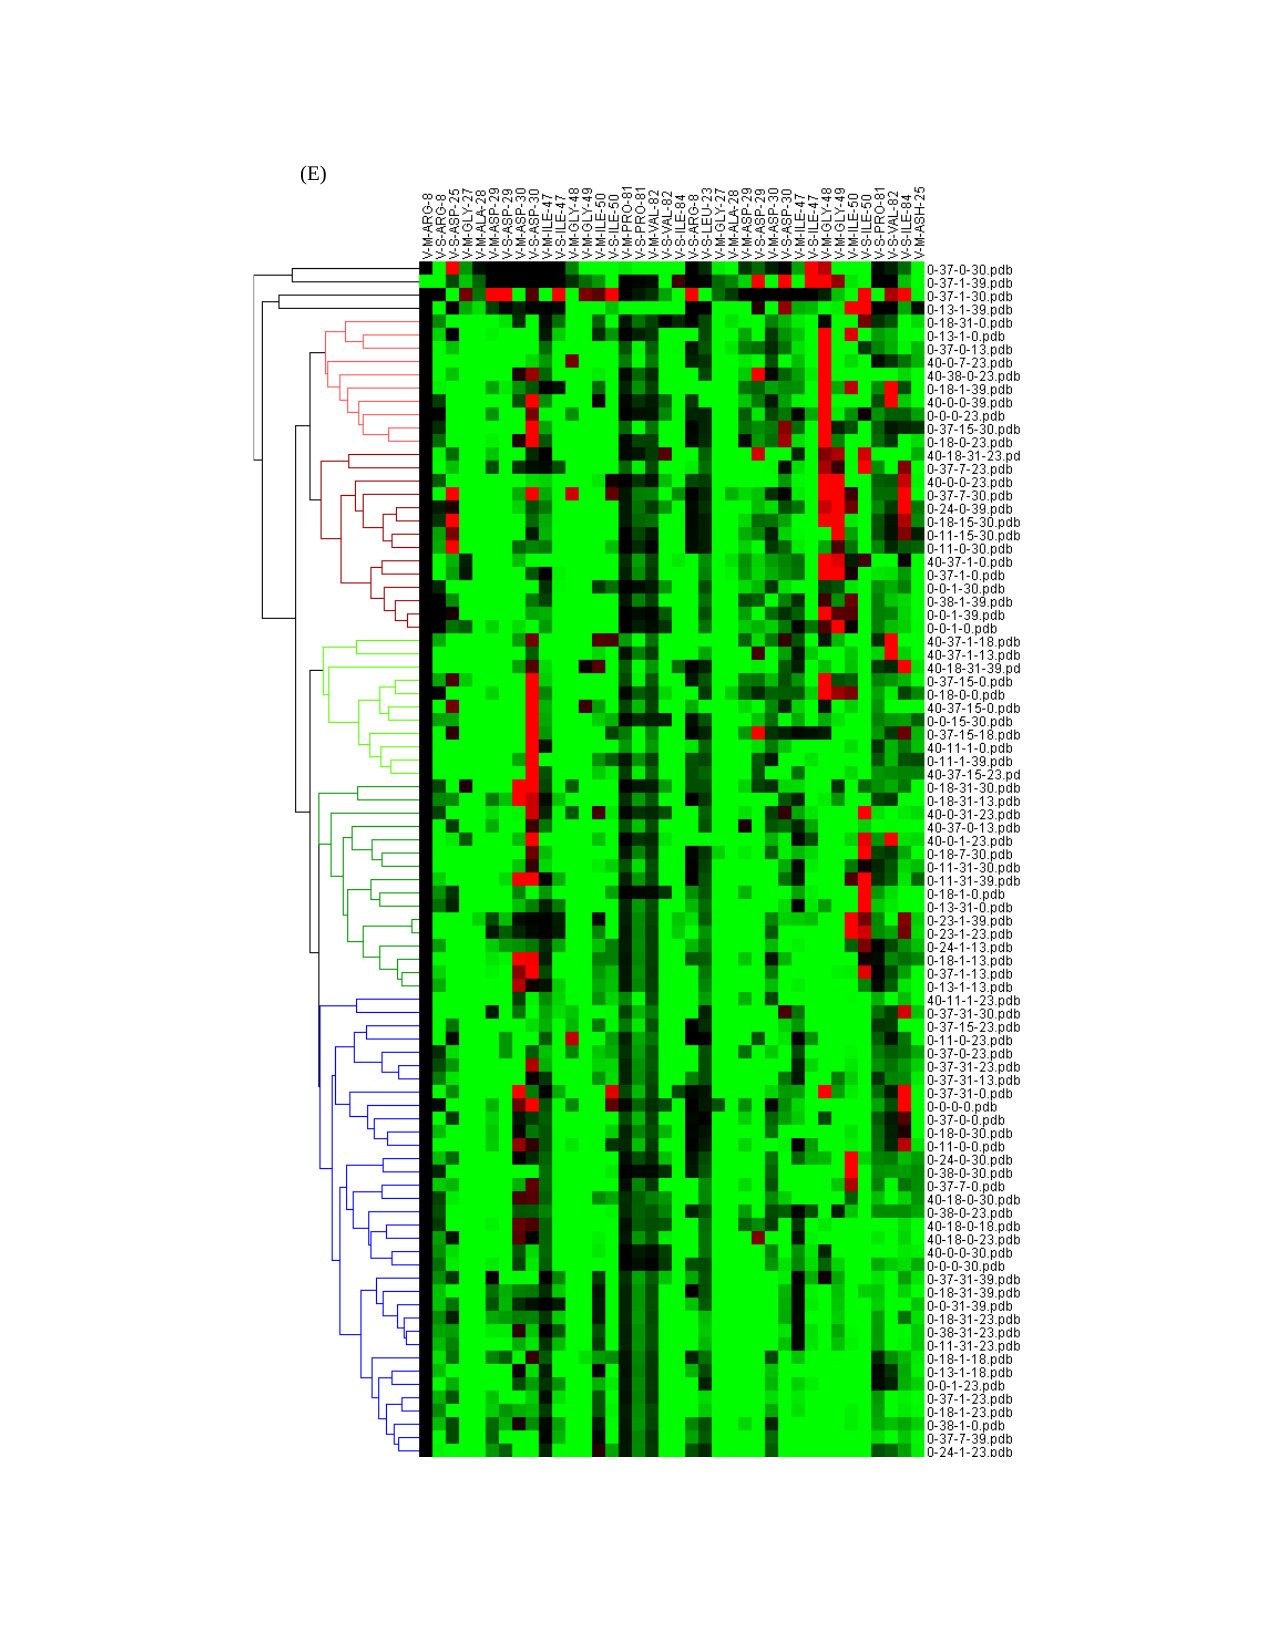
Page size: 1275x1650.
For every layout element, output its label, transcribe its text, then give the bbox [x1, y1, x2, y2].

picture [253, 185, 1022, 1457]
text (E) [225, 150, 1125, 185]
